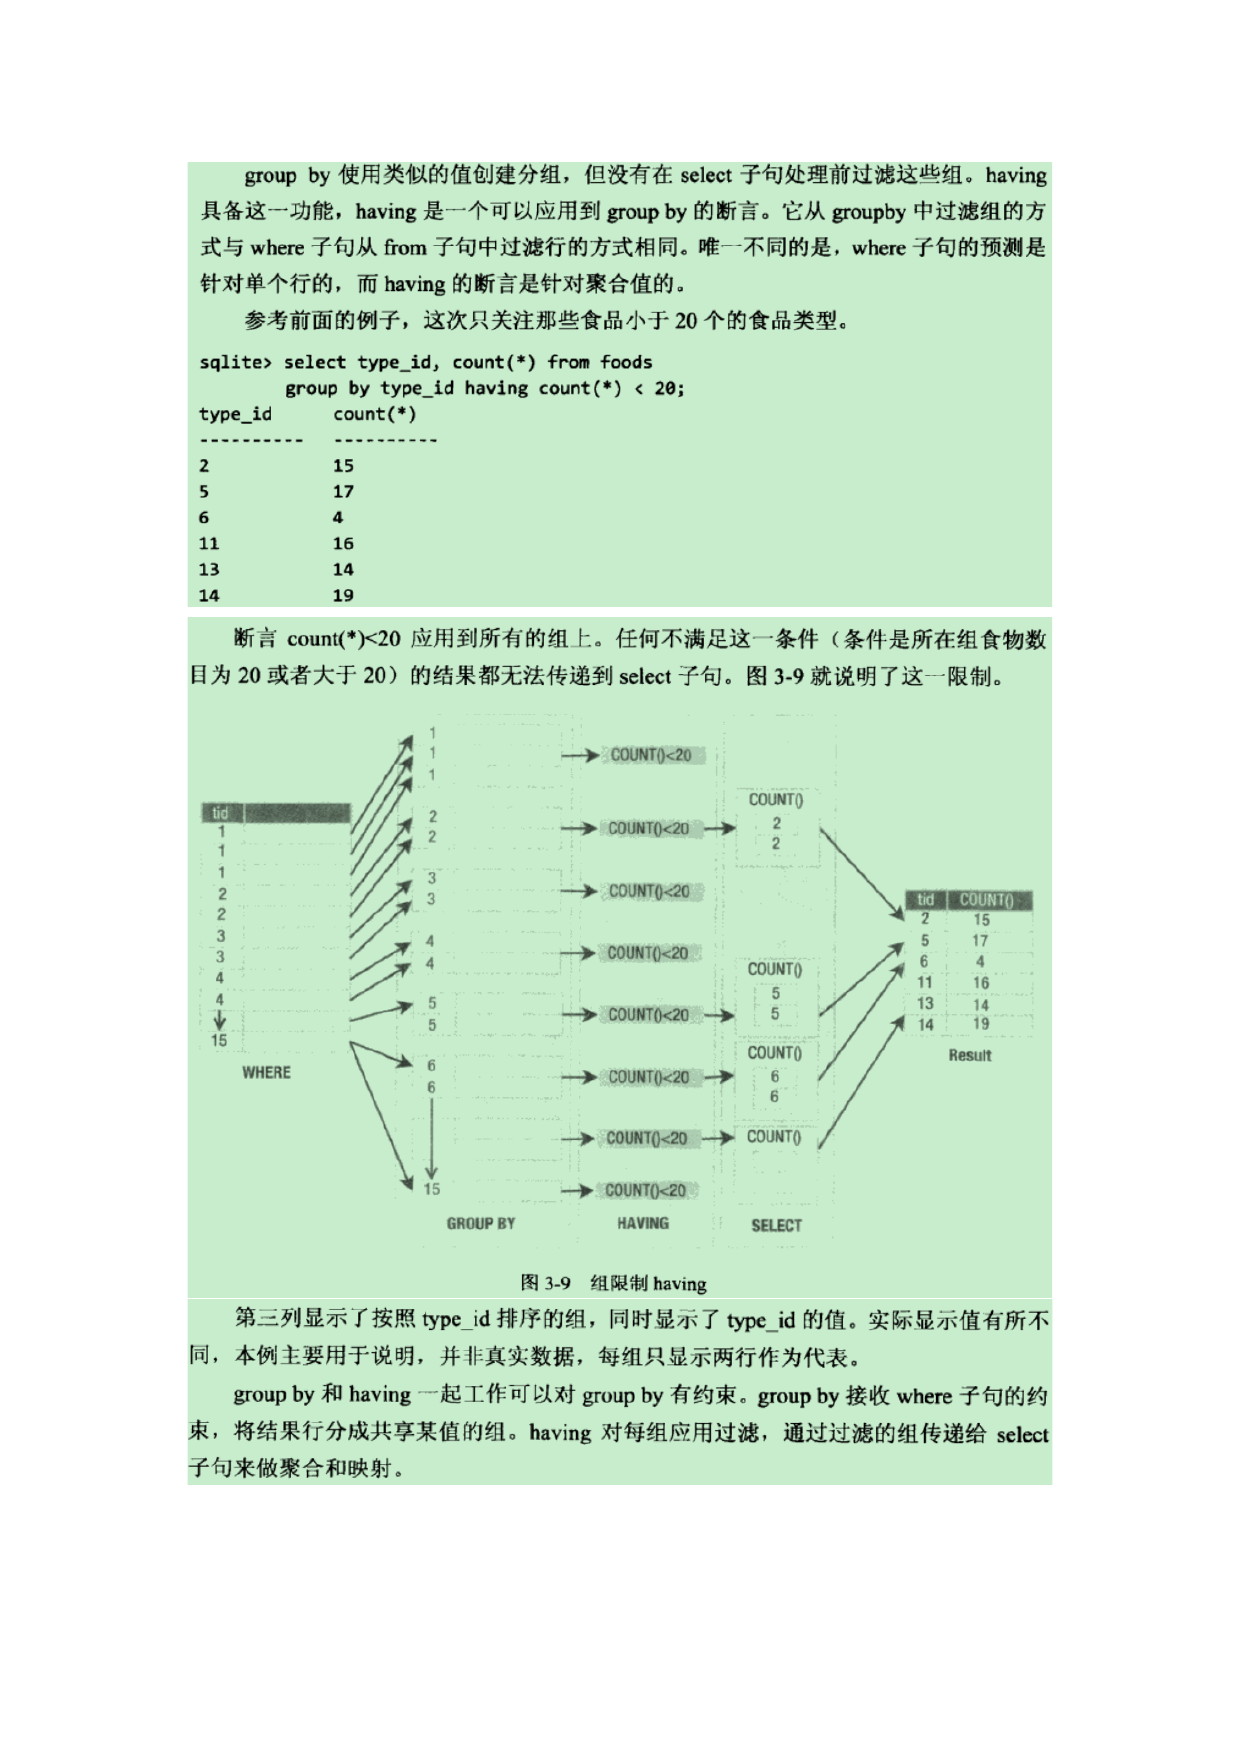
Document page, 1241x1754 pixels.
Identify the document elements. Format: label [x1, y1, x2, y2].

picture [187, 617, 1053, 1298]
picture [187, 1299, 1053, 1485]
picture [187, 162, 1053, 607]
